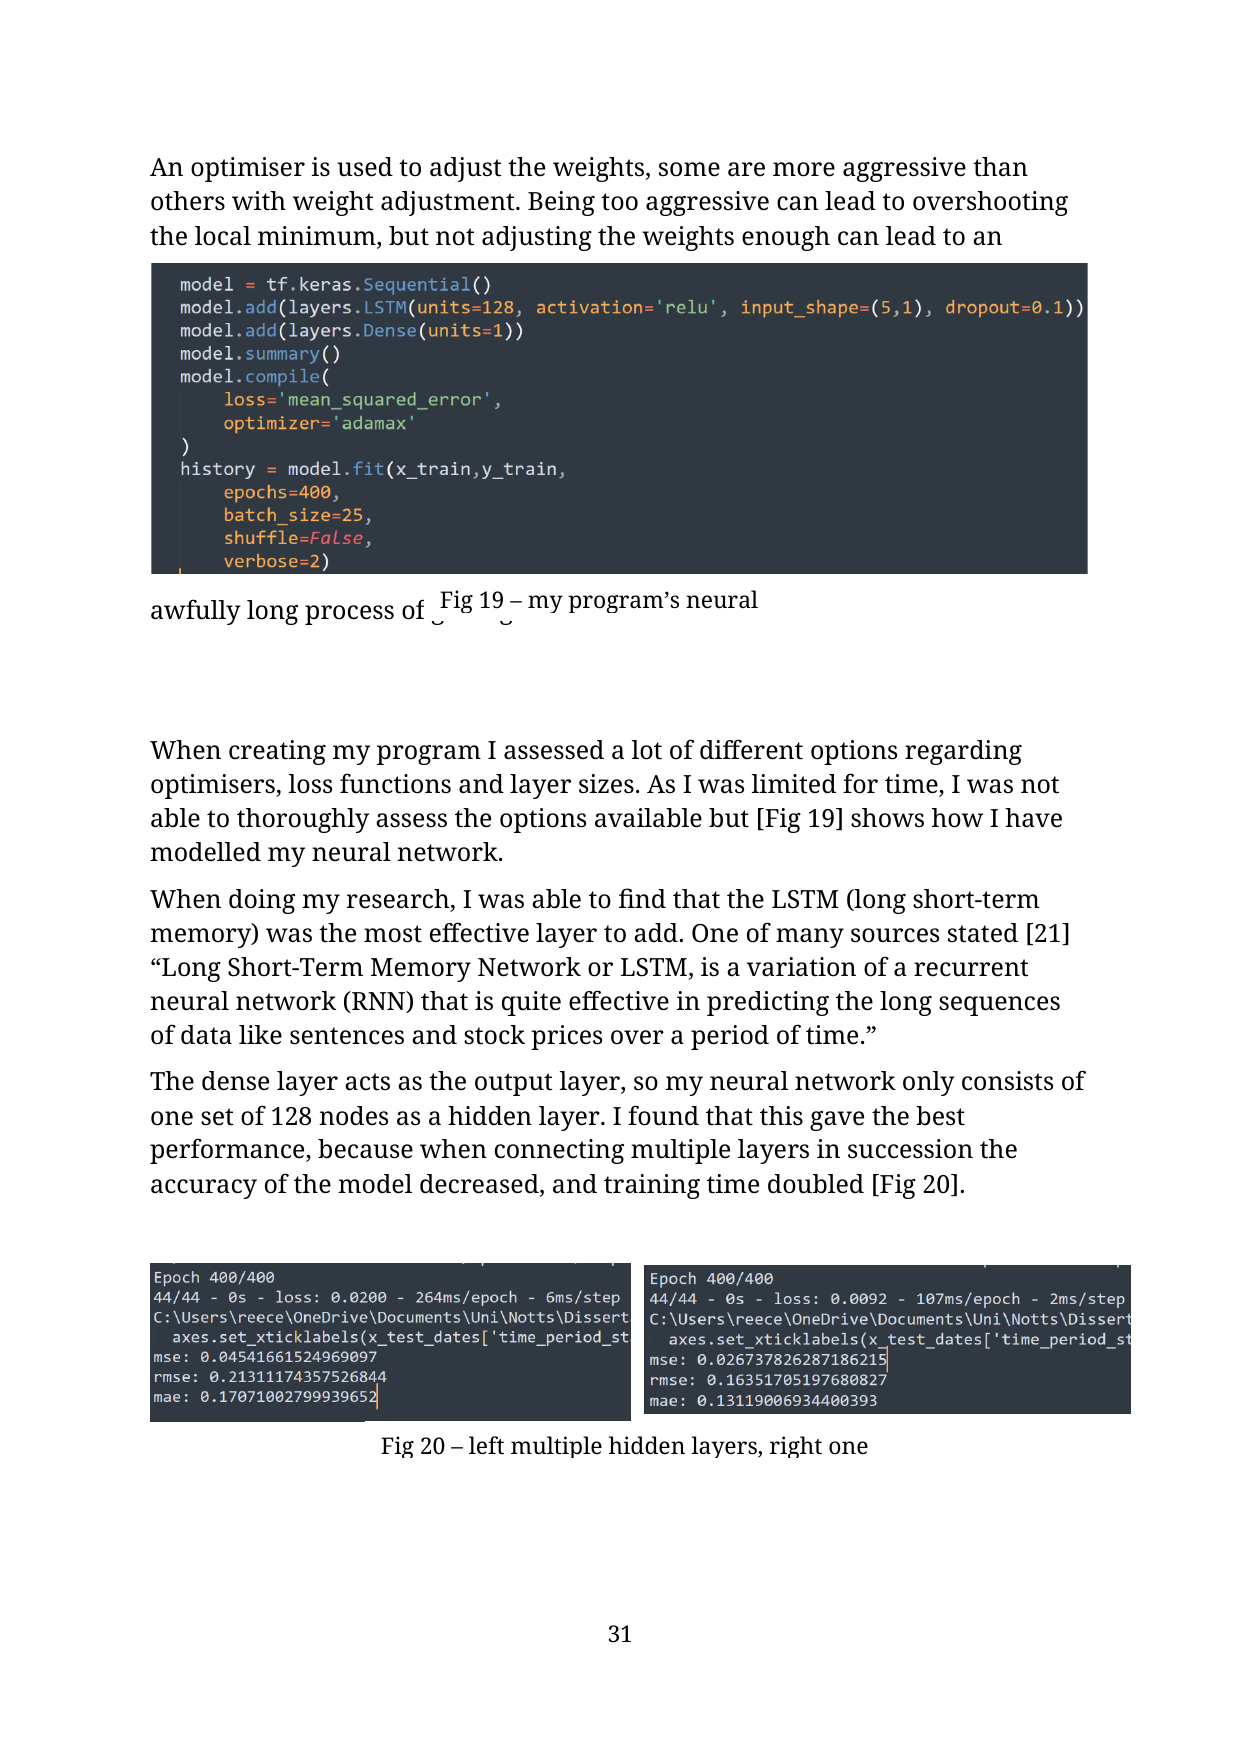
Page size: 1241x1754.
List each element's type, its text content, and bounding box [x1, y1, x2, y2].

picture [150, 263, 1087, 573]
picture [150, 1263, 631, 1422]
text The dense layer acts as the output layer, so my neural network only consists of one set of 128 nodes as a hidden layer. I found that this gave the best performance, because when connecting multiple layers in succession the accuracy of the model decreased, and training time doubled [Fig 20]. [150, 1064, 1090, 1200]
text When creating my program I assessed a lot of different options regarding optimisers, loss functions and layer sizes. As I was limited for time, I was not able to thoroughly assess the options available but [Fig 19] shows how I have modelled my neural network. [150, 732, 1090, 869]
text When doing my research, I was able to find that the LSTM (long short-term memory) was the most effective layer to add. One of many sources stated [21] “Long Short-Term Memory Network or LSTM, is a variation of a recurrent neural network (RNN) that is quite effective in predicting the long sequences of data like sentences and stock prices over a period of time.” [150, 881, 1090, 1052]
picture [644, 1265, 1131, 1414]
